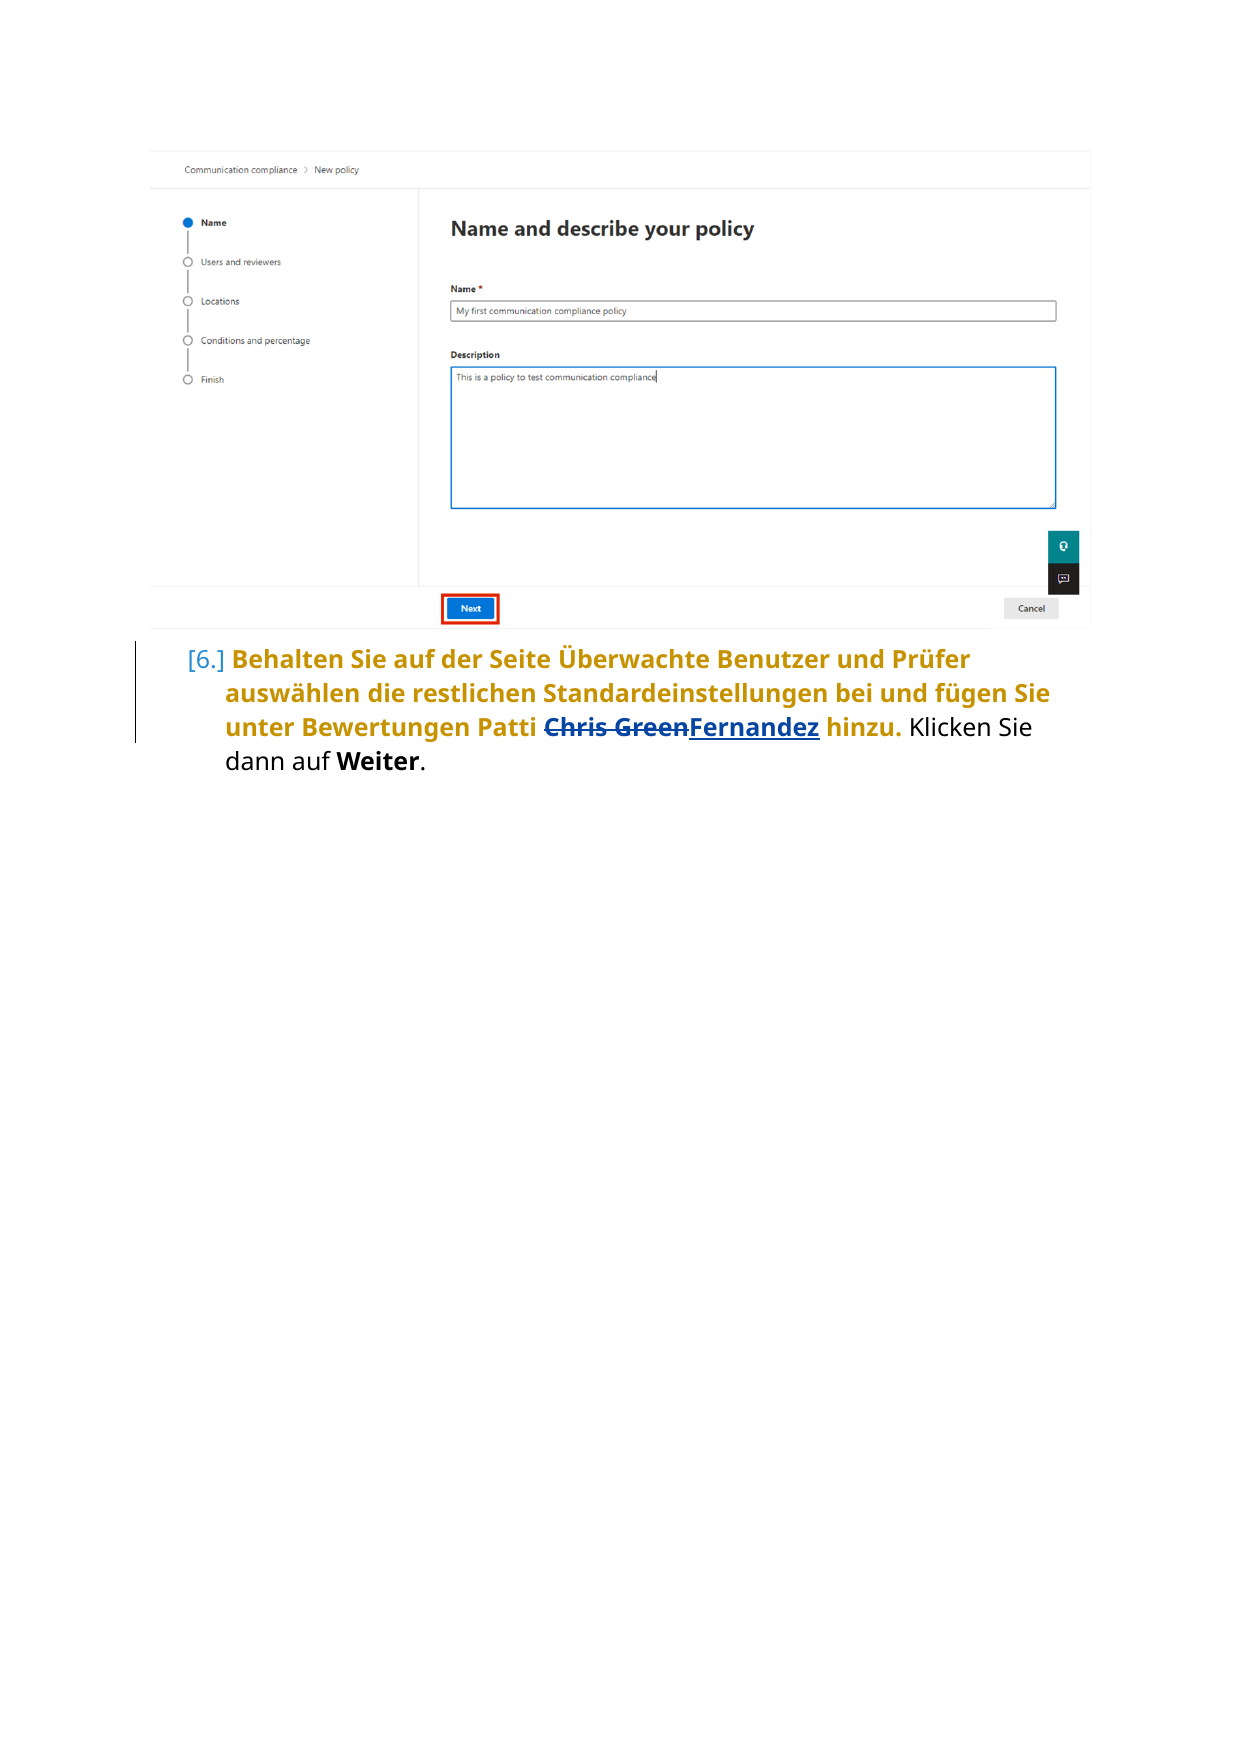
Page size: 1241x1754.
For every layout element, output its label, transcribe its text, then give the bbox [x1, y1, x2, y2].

list Behalten Sie auf der Seite Überwachte Benutzer und Prüfer auswählen die restlichen Standardeinstellungen bei und fügen Sie unter Bewertungen Patti hinzu. Klicken Sie dann auf Weiter. [187, 641, 1090, 777]
picture [150, 150, 1091, 629]
